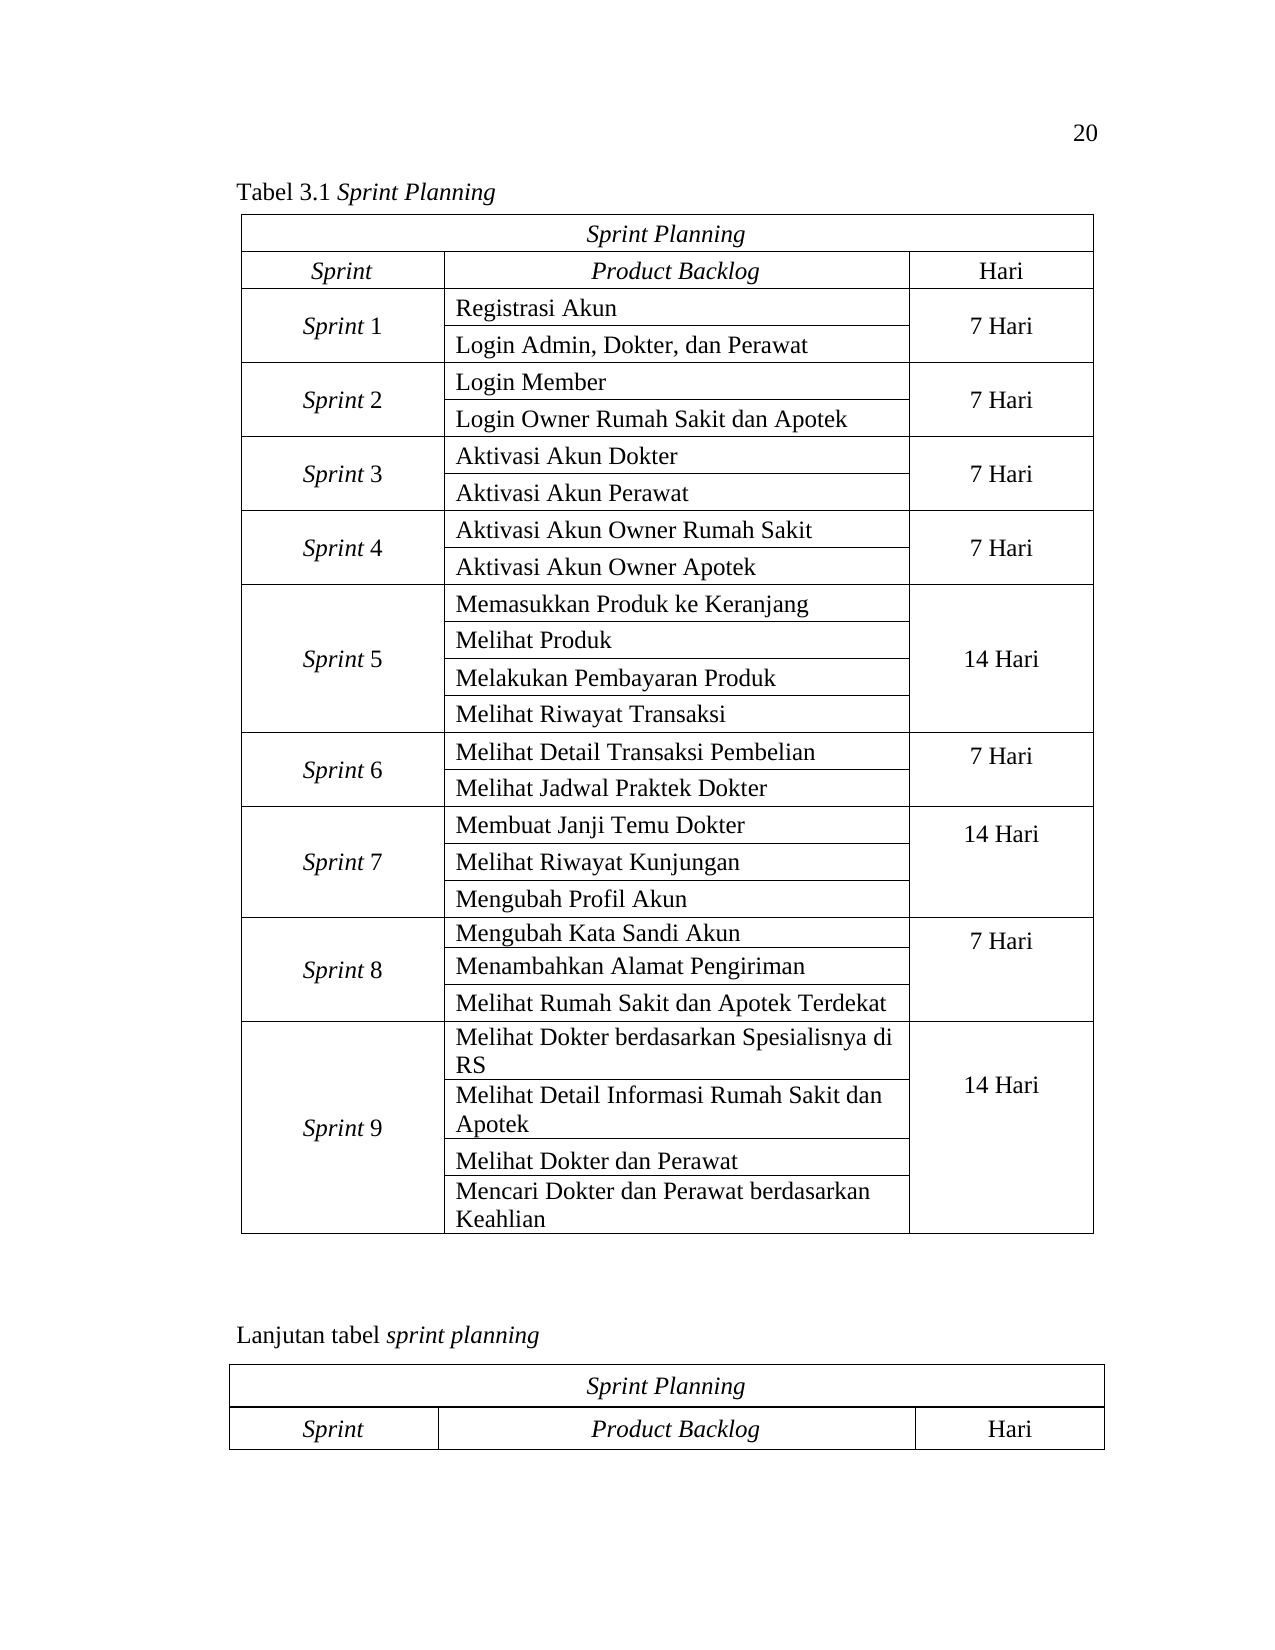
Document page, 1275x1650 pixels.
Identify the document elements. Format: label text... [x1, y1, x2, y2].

table_cell Sprint 5 [242, 585, 444, 732]
table_cell Sprint 1 [242, 289, 444, 362]
text Lanjutan tabel sprint planning [236, 1321, 1098, 1349]
table_cell 7 Hari [910, 918, 1093, 1021]
table_cell Hari [916, 1408, 1104, 1449]
table_cell Product Backlog [445, 252, 909, 288]
table_cell Melihat Riwayat Transaksi [445, 696, 909, 732]
table_cell 7 Hari [910, 363, 1093, 436]
table_cell Sprint 8 [242, 918, 444, 1021]
table_cell Login Owner Rumah Sakit dan Apotek [445, 400, 909, 436]
table_cell Sprint [230, 1408, 438, 1449]
table_cell Melihat Detail Transaksi Pembelian [445, 733, 909, 769]
table_cell Sprint 6 [242, 733, 444, 806]
table_cell 7 Hari [910, 511, 1093, 584]
table_cell Memasukkan Produk ke Keranjang [445, 585, 909, 621]
table_cell Mengubah Kata Sandi Akun [445, 918, 909, 947]
table_cell Melihat Dokter berdasarkan Spesialisnya di RS [445, 1022, 909, 1079]
table_cell Melihat Detail Informasi Rumah Sakit dan Apotek [445, 1080, 909, 1138]
table_cell 7 Hari [910, 437, 1093, 510]
table_cell Registrasi Akun [445, 289, 909, 325]
table_cell Sprint 9 [242, 1022, 444, 1233]
table_cell Sprint [242, 252, 444, 288]
table_cell Login Member [445, 363, 909, 399]
table_cell Sprint 2 [242, 363, 444, 436]
table_cell Melihat Dokter dan Perawat [445, 1139, 909, 1175]
table_cell Sprint 7 [242, 807, 444, 917]
table_header Sprint Planning [242, 215, 1093, 251]
table_header Sprint Planning [230, 1365, 1104, 1406]
table_cell Melihat Jadwal Praktek Dokter [445, 770, 909, 806]
table_cell Hari [910, 252, 1093, 288]
table_cell Melihat Rumah Sakit dan Apotek Terdekat [445, 985, 909, 1021]
table_cell Aktivasi Akun Owner Apotek [445, 548, 909, 584]
table_cell Membuat Janji Temu Dokter [445, 807, 909, 843]
table_cell 7 Hari [910, 733, 1093, 806]
table_cell Aktivasi Akun Dokter [445, 437, 909, 473]
table_cell Melihat Riwayat Kunjungan [445, 844, 909, 880]
table_cell 14 Hari [910, 585, 1093, 732]
table_cell Aktivasi Akun Owner Rumah Sakit [445, 511, 909, 547]
table_cell Login Admin, Dokter, dan Perawat [445, 326, 909, 362]
table_cell Melakukan Pembayaran Produk [445, 659, 909, 695]
table_cell 7 Hari [910, 289, 1093, 362]
table_cell Aktivasi Akun Perawat [445, 474, 909, 510]
table_cell Mencari Dokter dan Perawat berdasarkan Keahlian [445, 1176, 909, 1233]
table_cell Product Backlog [439, 1408, 915, 1449]
table_cell Melihat Produk [445, 622, 909, 658]
table_cell Mengubah Profil Akun [445, 881, 909, 917]
table_cell 14 Hari [910, 807, 1093, 917]
table_cell Sprint 3 [242, 437, 444, 510]
table_cell Menambahkan Alamat Pengiriman [445, 948, 909, 984]
table_cell Sprint 4 [242, 511, 444, 584]
table_cell 14 Hari [910, 1022, 1093, 1233]
